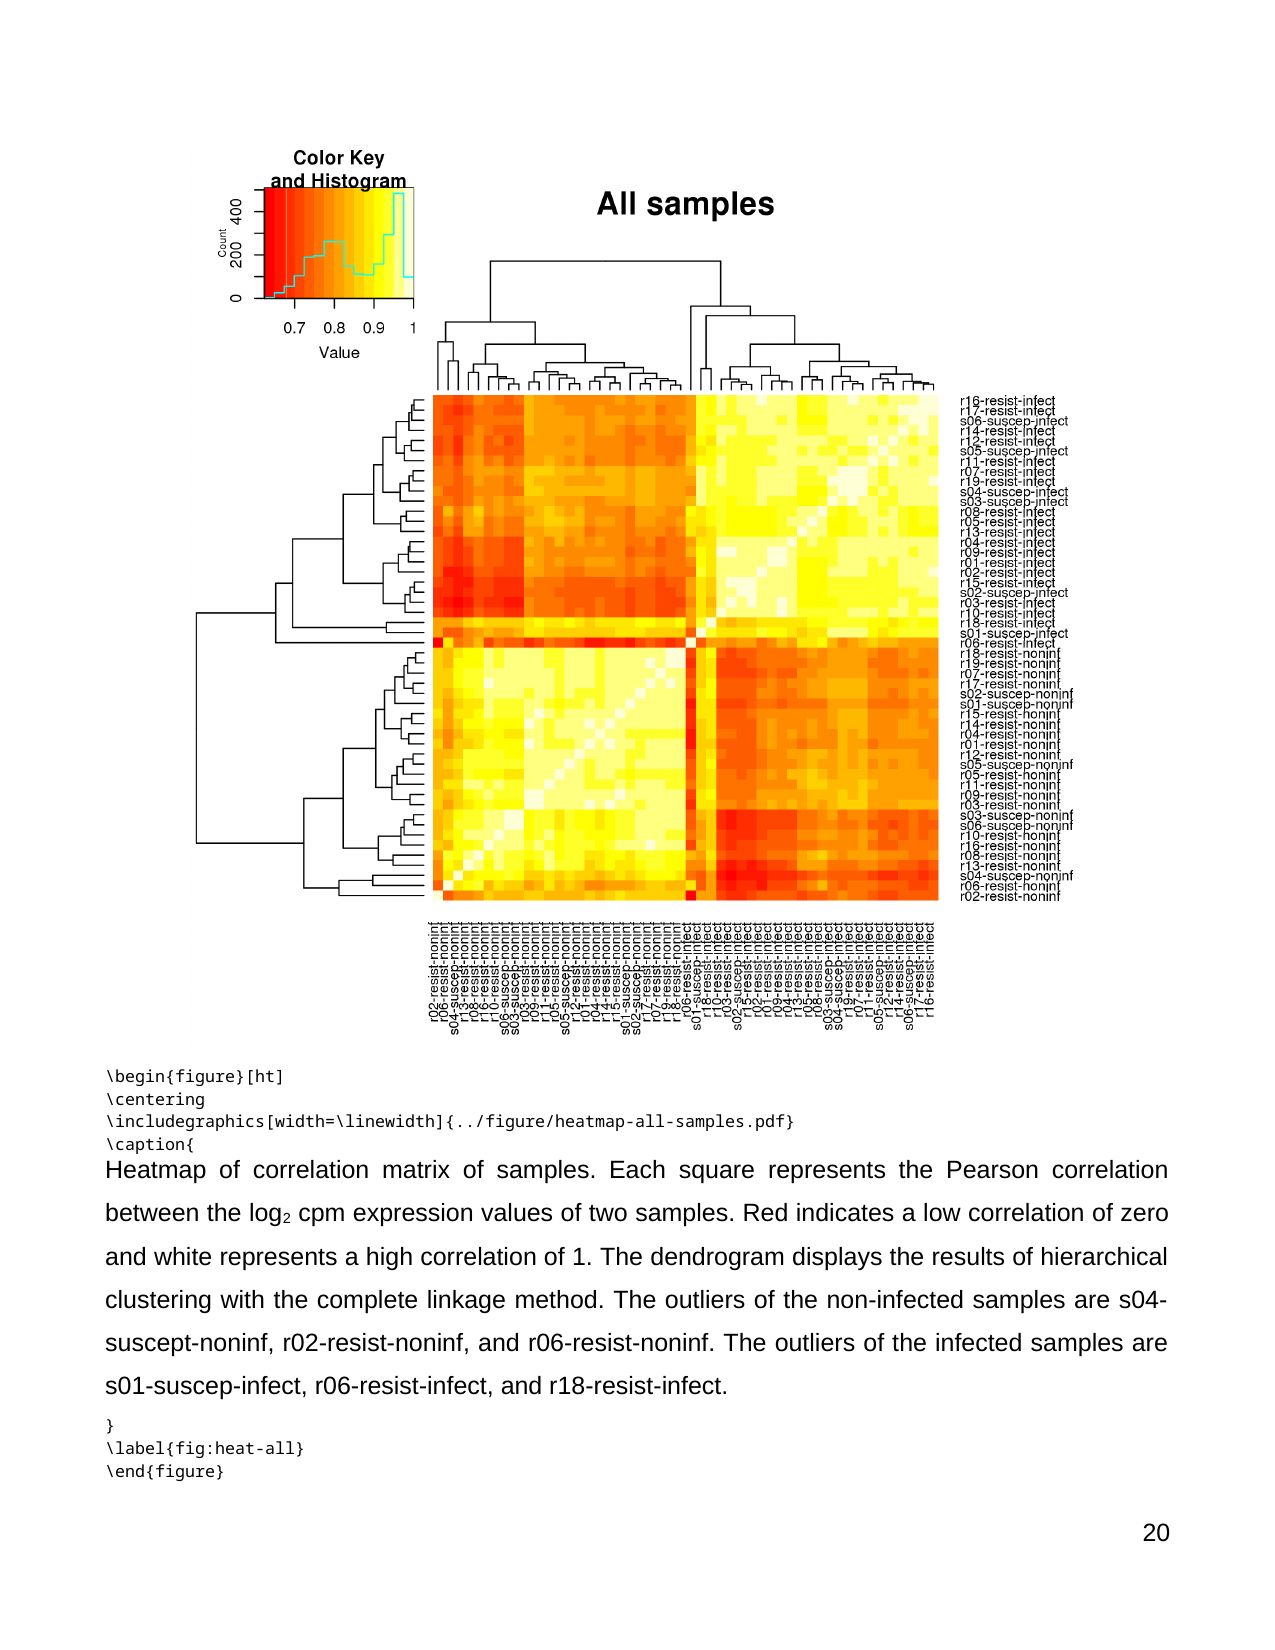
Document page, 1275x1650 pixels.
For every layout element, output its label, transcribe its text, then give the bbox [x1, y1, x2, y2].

text } [105, 1414, 1170, 1437]
text \begin{figure}[ht] [105, 1064, 1170, 1087]
text \includegraphics[width=\linewidth]{../figure/heatmap-all-samples.pdf} [105, 1110, 1170, 1132]
text \end{figure} [105, 1459, 1170, 1482]
picture [187, 150, 1088, 1050]
text Heatmap of correlation matrix of samples. Each square represents the Pearson correlation between the log2 cpm expression values of two samples. Red indicates a low correlation of zero and white represents a high correlation of 1. The dendrogram displays the results of hierarchical clustering with the complete linkage method. The outliers of the non-infected samples are s04-suscept-noninf, r02-resist-noninf, and r06-resist-noninf. The outliers of the infected samples are s01-suscep-infect, r06-resist-infect, and r18-resist-infect. [105, 1155, 1170, 1399]
text \caption{ [105, 1132, 1170, 1155]
text \label{fig:heat-all} [105, 1437, 1170, 1459]
text \centering [105, 1087, 1170, 1110]
